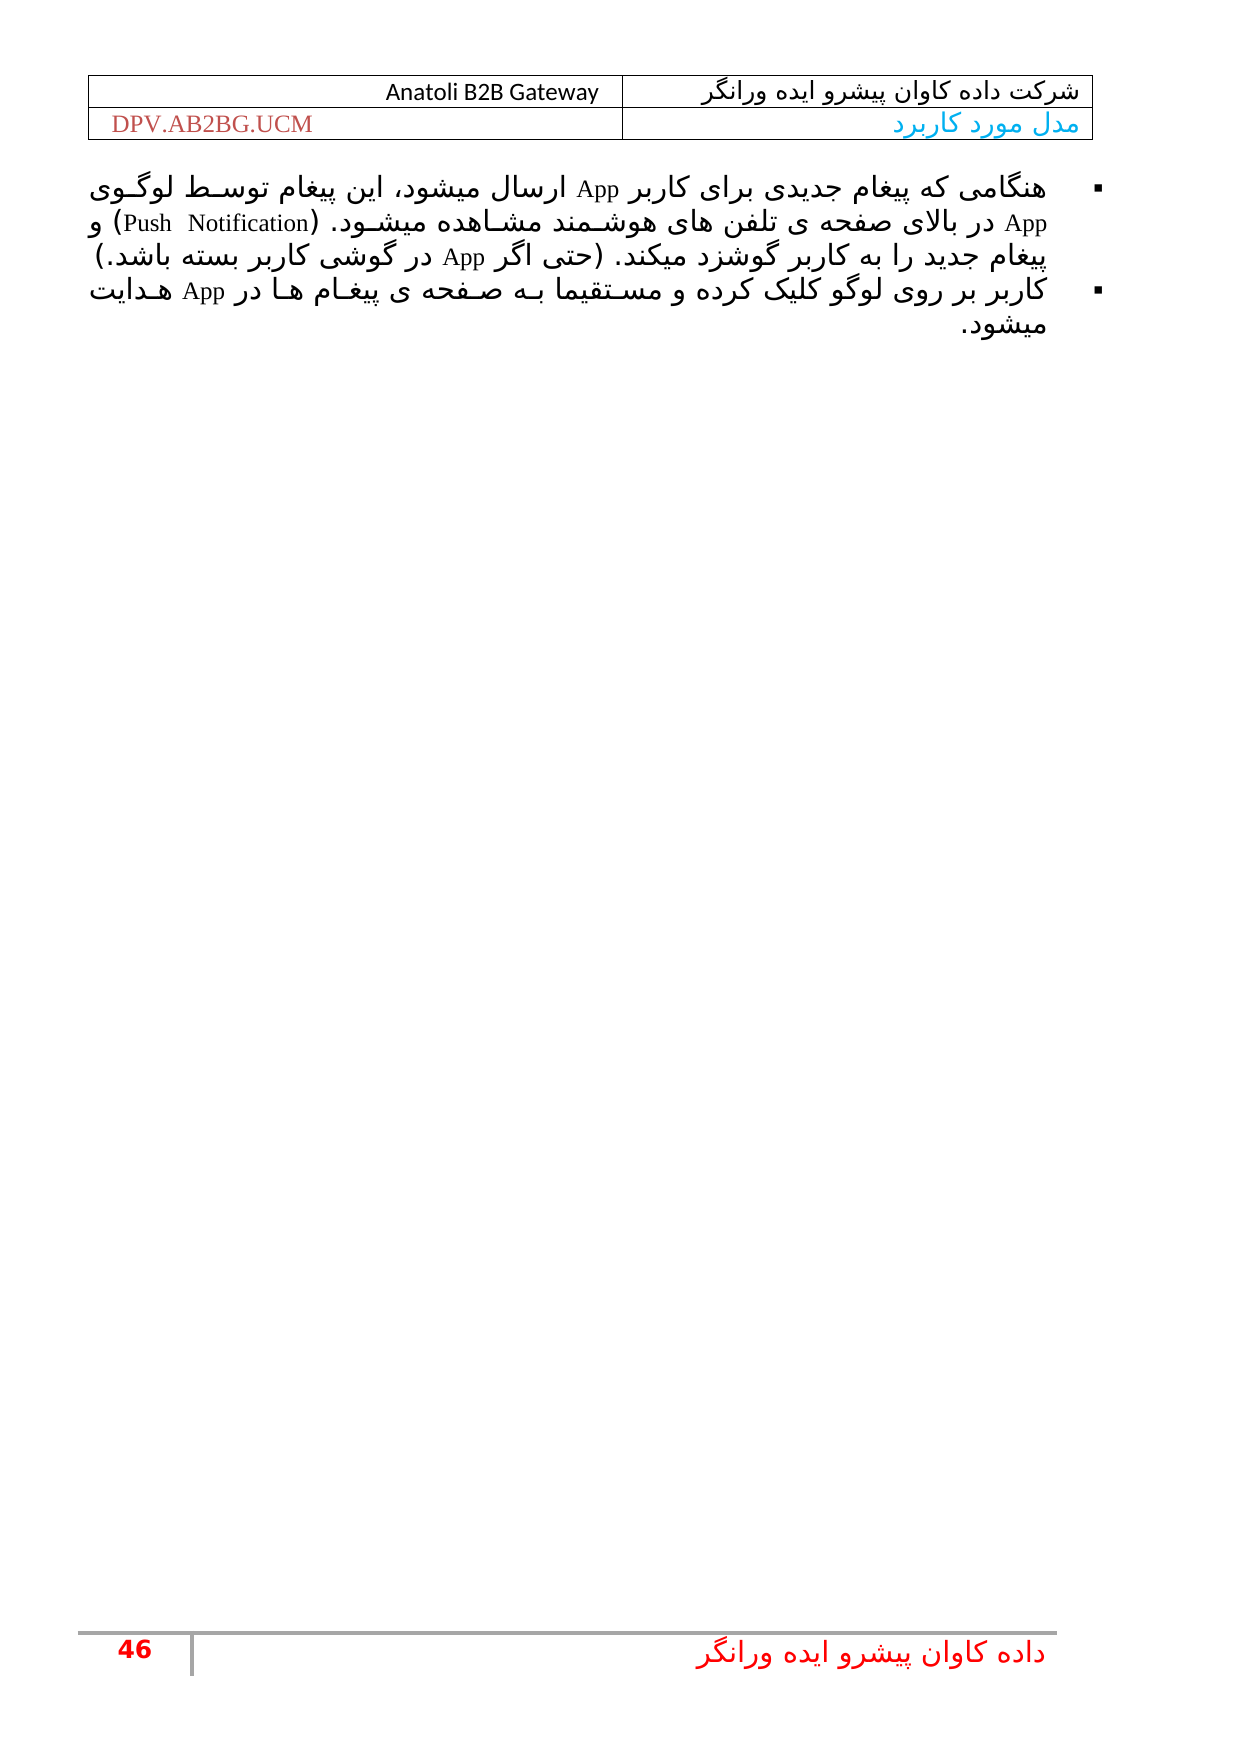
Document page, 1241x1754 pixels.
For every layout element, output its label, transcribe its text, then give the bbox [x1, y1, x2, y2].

list کاربر بر روی لوگو کلیک کرده و مستقیما به صفحه ی پیغام ها در App هدایت میشود. [89, 273, 1092, 341]
list هنگامی که پیغام جدیدی برای کاربر App ارسال میشود، این پیغام توسط لوگوی App در بالای صفحه ی تلفن های هوشمند مشاهده میشود. (Push Notification) و پیغام جدید را به کاربر گوشزد میکند. (حتی اگر App در گوشی کاربر بسته باشد.) [89, 171, 1092, 273]
